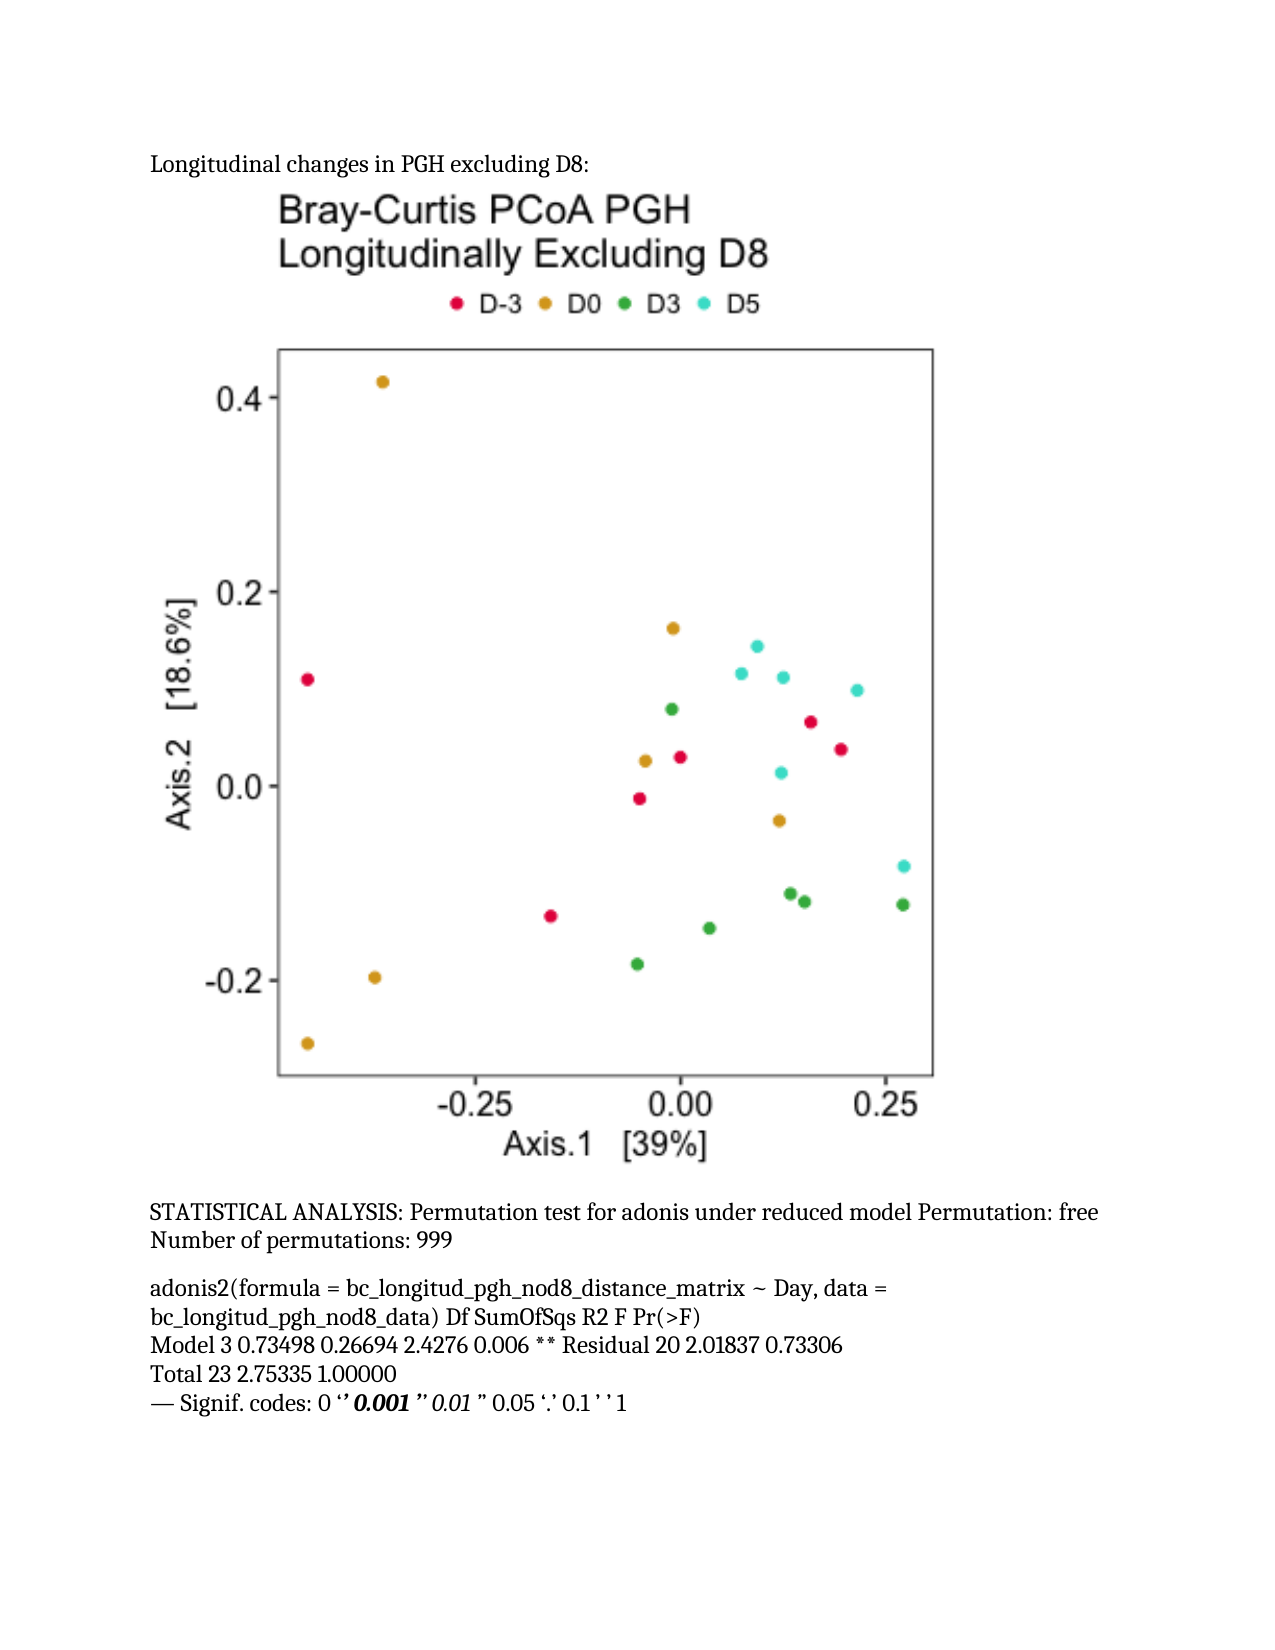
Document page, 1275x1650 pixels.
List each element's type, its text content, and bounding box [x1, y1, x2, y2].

text adonis2(formula = bc_longitud_pgh_nod8_distance_matrix ~ Day, data = bc_longitud_pgh_nod8_data) Df SumOfSqs R2 F Pr(>F) Model 3 0.73498 0.26694 2.4276 0.006 ** Residual 20 2.01837 0.73306 Total 23 2.75335 1.00000 — Signif. codes: 0 ‘’ 0.001 ’’ 0.01 ’’ 0.05 ‘.’ 0.1 ’ ’ 1 [150, 1274, 1125, 1417]
text STATISTICAL ANALYSIS: Permutation test for adonis under reduced model Permutation: free Number of permutations: 999 [150, 1197, 1125, 1255]
picture [150, 178, 951, 1179]
